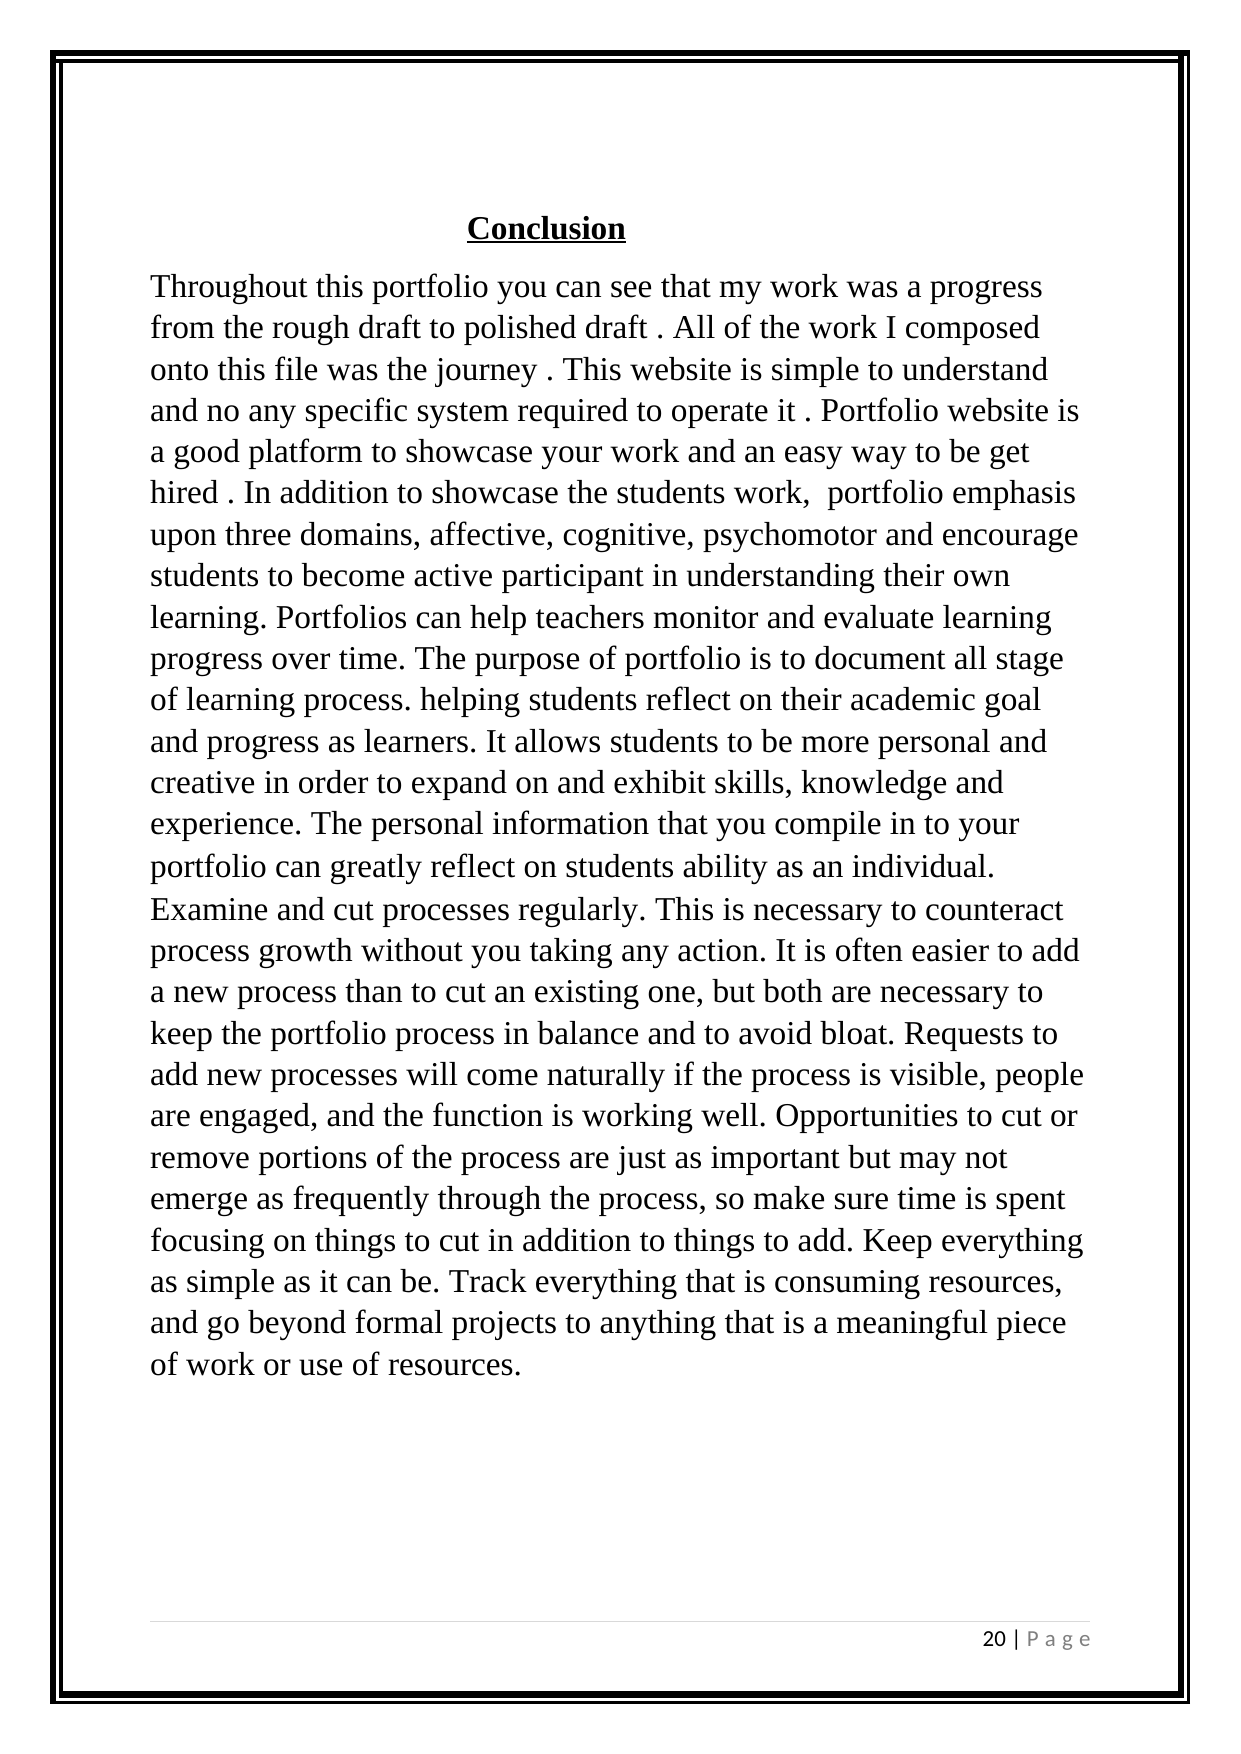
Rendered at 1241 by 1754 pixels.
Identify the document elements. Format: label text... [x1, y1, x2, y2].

text Throughout this portfolio you can see that my work was a progress from the rough draft to polished draft . All of the work I composed onto this file was the journey . This website is simple to understand and no any specific system required to operate it . Portfolio website is a good platform to showcase your work and an easy way to be get hired . In addition to showcase the students work, portfolio emphasis upon three domains, affective, cognitive, psychomotor and encourage students to become active participant in understanding their own learning. Portfolios can help teachers monitor and evaluate learning progress over time. The purpose of portfolio is to document all stage of learning process. helping students reflect on their academic goal and progress as learners. It allows students to be more personal and creative in order to expand on and exhibit skills, knowledge and experience. The personal information that you compile in to your portfolio can greatly reflect on students ability as an individual. Examine and cut processes regularly. This is necessary to counteract process growth without you taking any action. It is often easier to add a new process than to cut an existing one, but both are necessary to keep the portfolio process in balance and to avoid bloat. Requests to add new processes will come naturally if the process is visible, people are engaged, and the function is working well. Opportunities to cut or remove portions of the process are just as important but may not emerge as frequently through the process, so make sure time is spent focusing on things to cut in addition to things to add. Keep everything as simple as it can be. Track everything that is consuming resources, and go beyond formal projects to anything that is a meaningful piece of work or use of resources. [150, 266, 1090, 1382]
text Conclusion [150, 208, 1090, 246]
